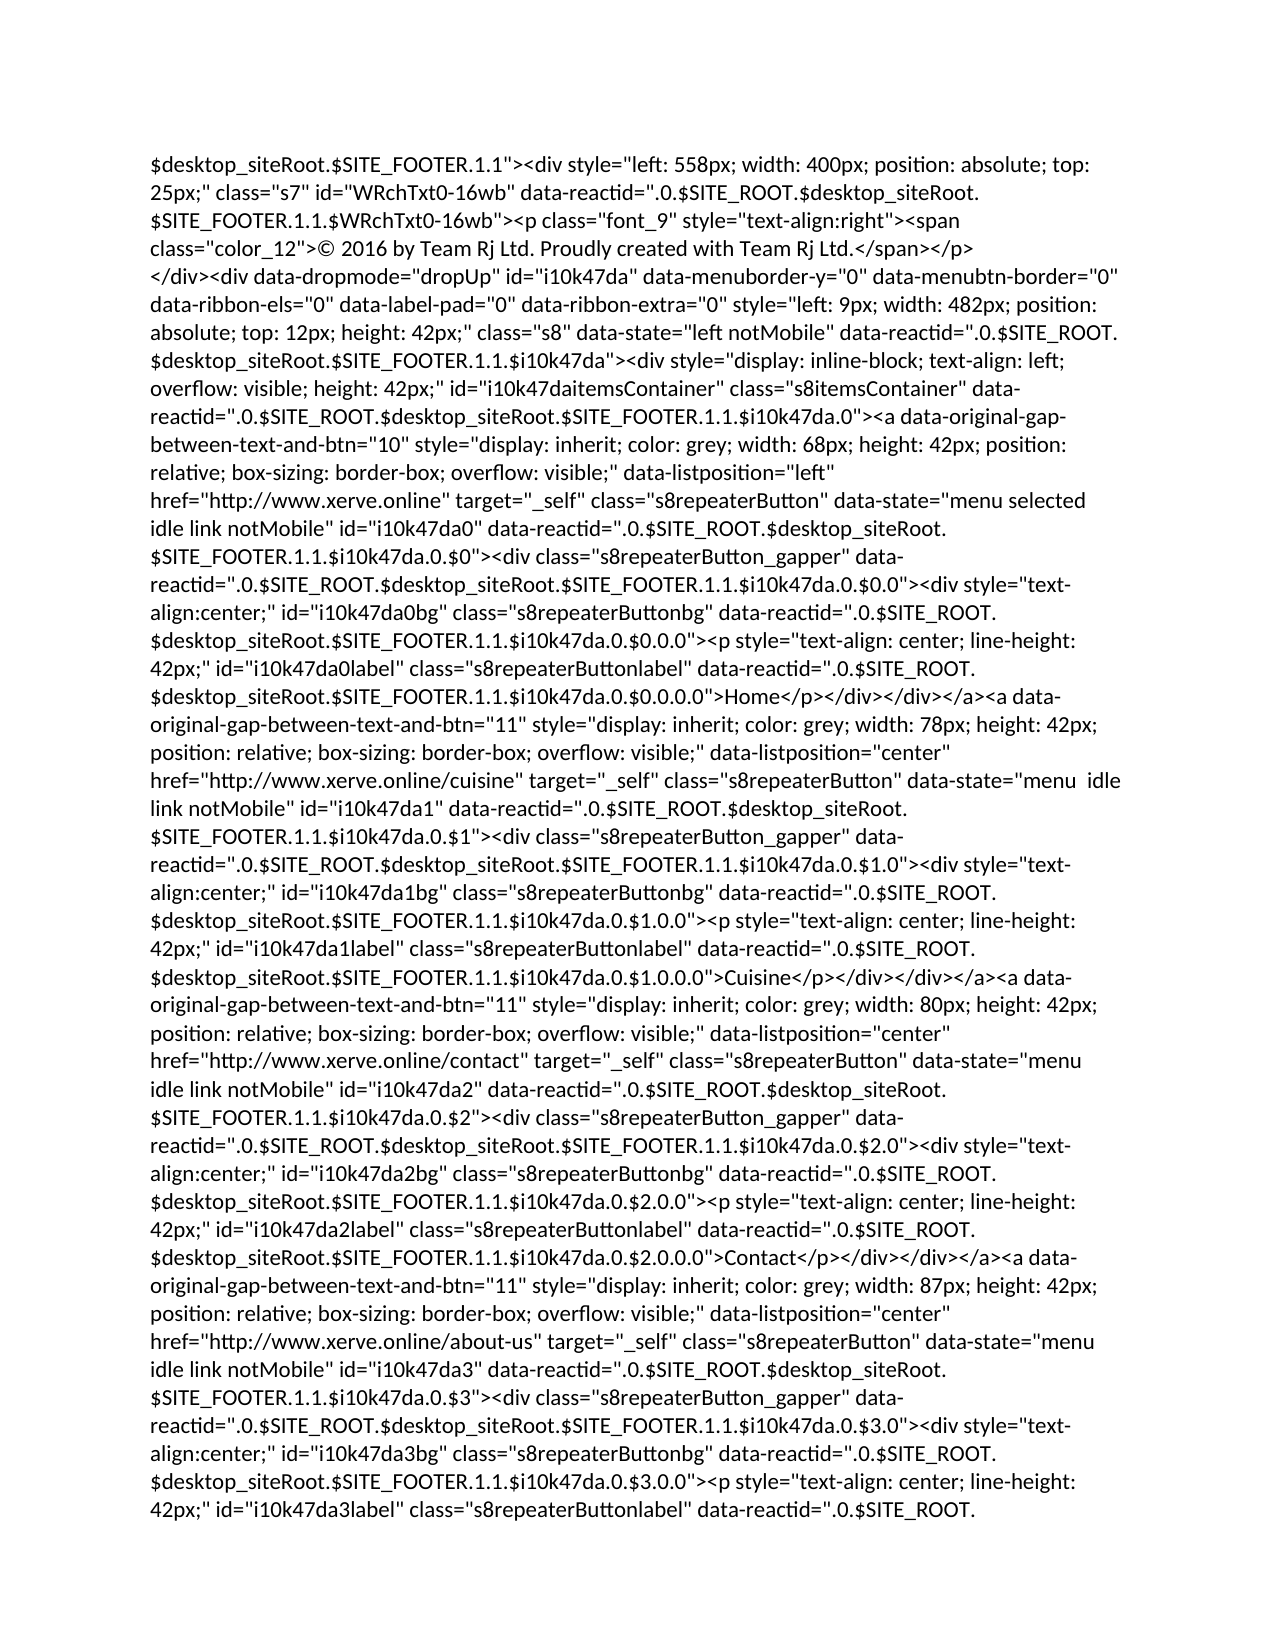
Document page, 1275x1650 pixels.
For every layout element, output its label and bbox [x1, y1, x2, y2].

text [150, 262, 1125, 1523]
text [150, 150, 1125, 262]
